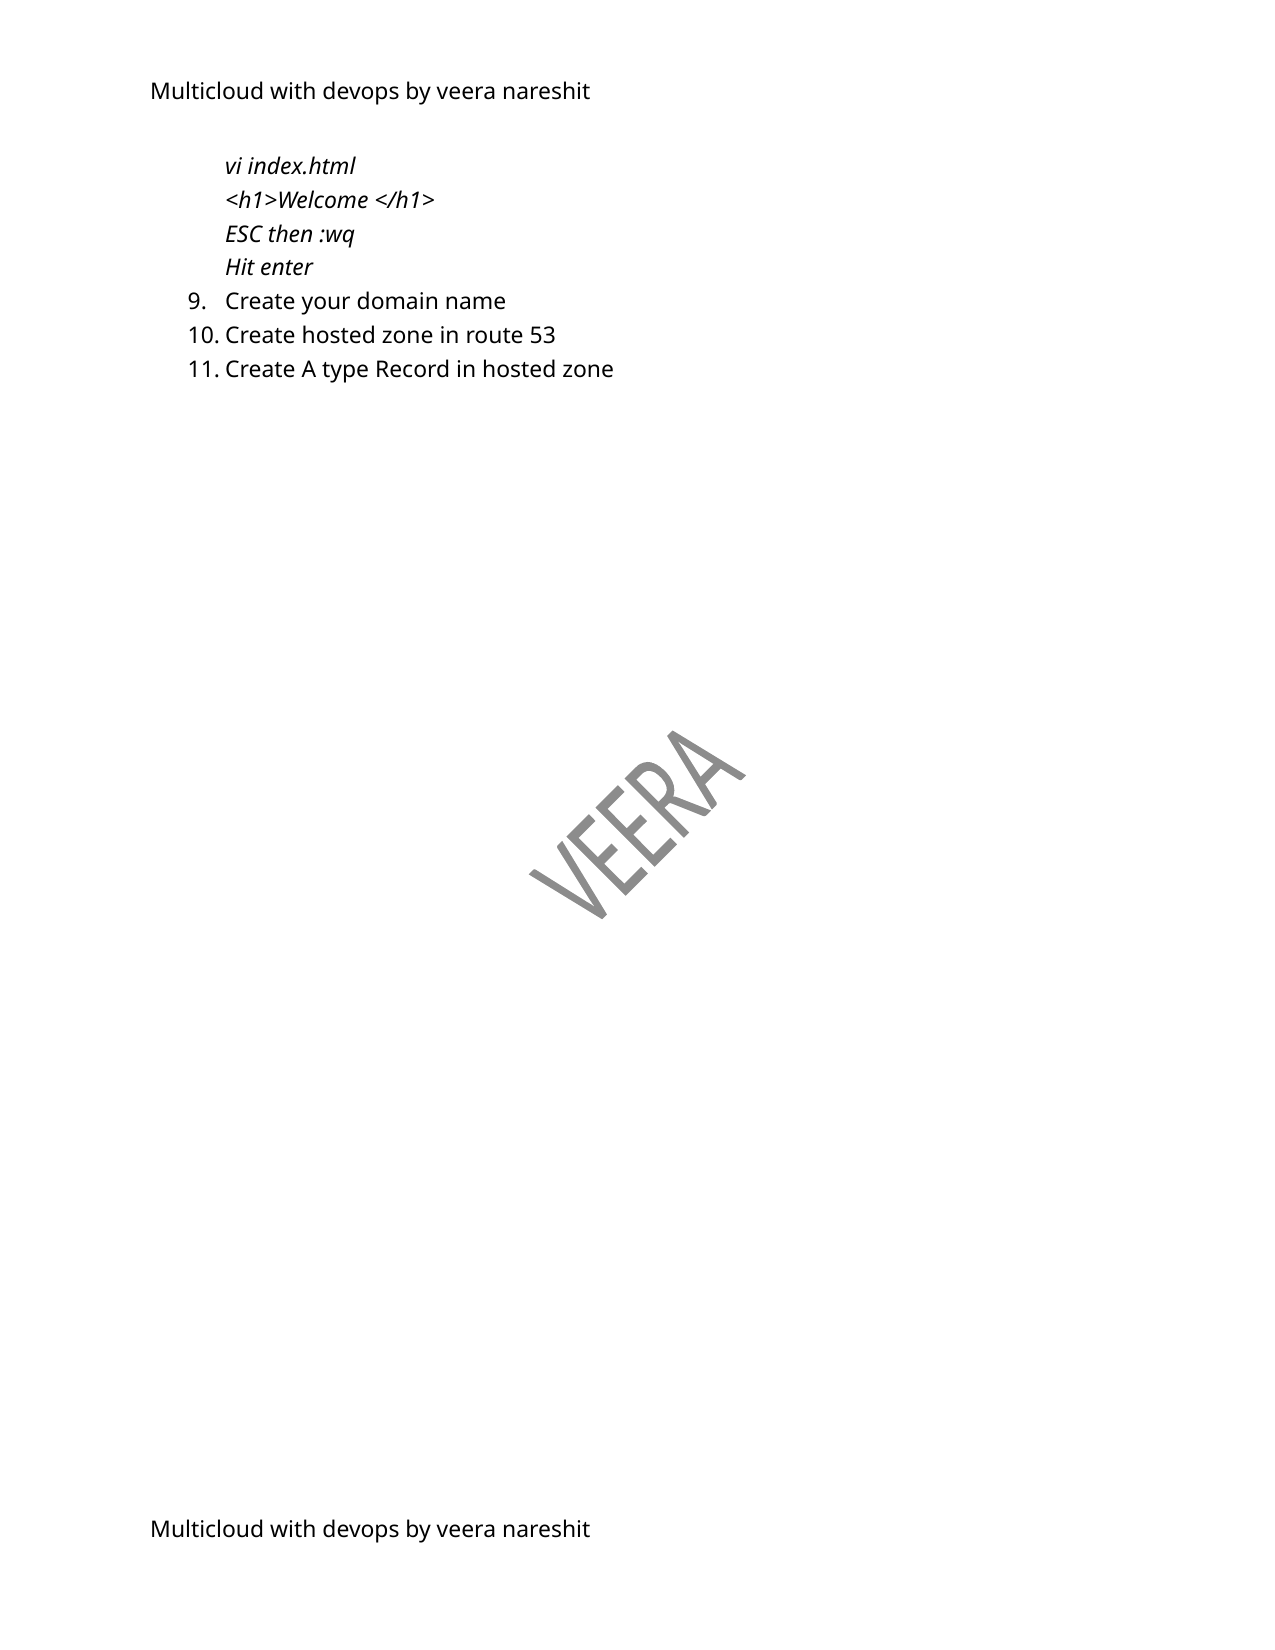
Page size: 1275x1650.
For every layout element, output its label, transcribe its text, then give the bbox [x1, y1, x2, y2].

list Hit enter [225, 251, 1125, 282]
list vi index.html [225, 150, 1125, 181]
list Create A type Record in hosted zone [187, 352, 1125, 384]
list ESC then :wq [225, 217, 1125, 249]
list Create hosted zone in route 53 [187, 319, 1125, 350]
list <h1>Welcome </h1> [225, 184, 1125, 215]
list Create your domain name [187, 285, 1125, 316]
